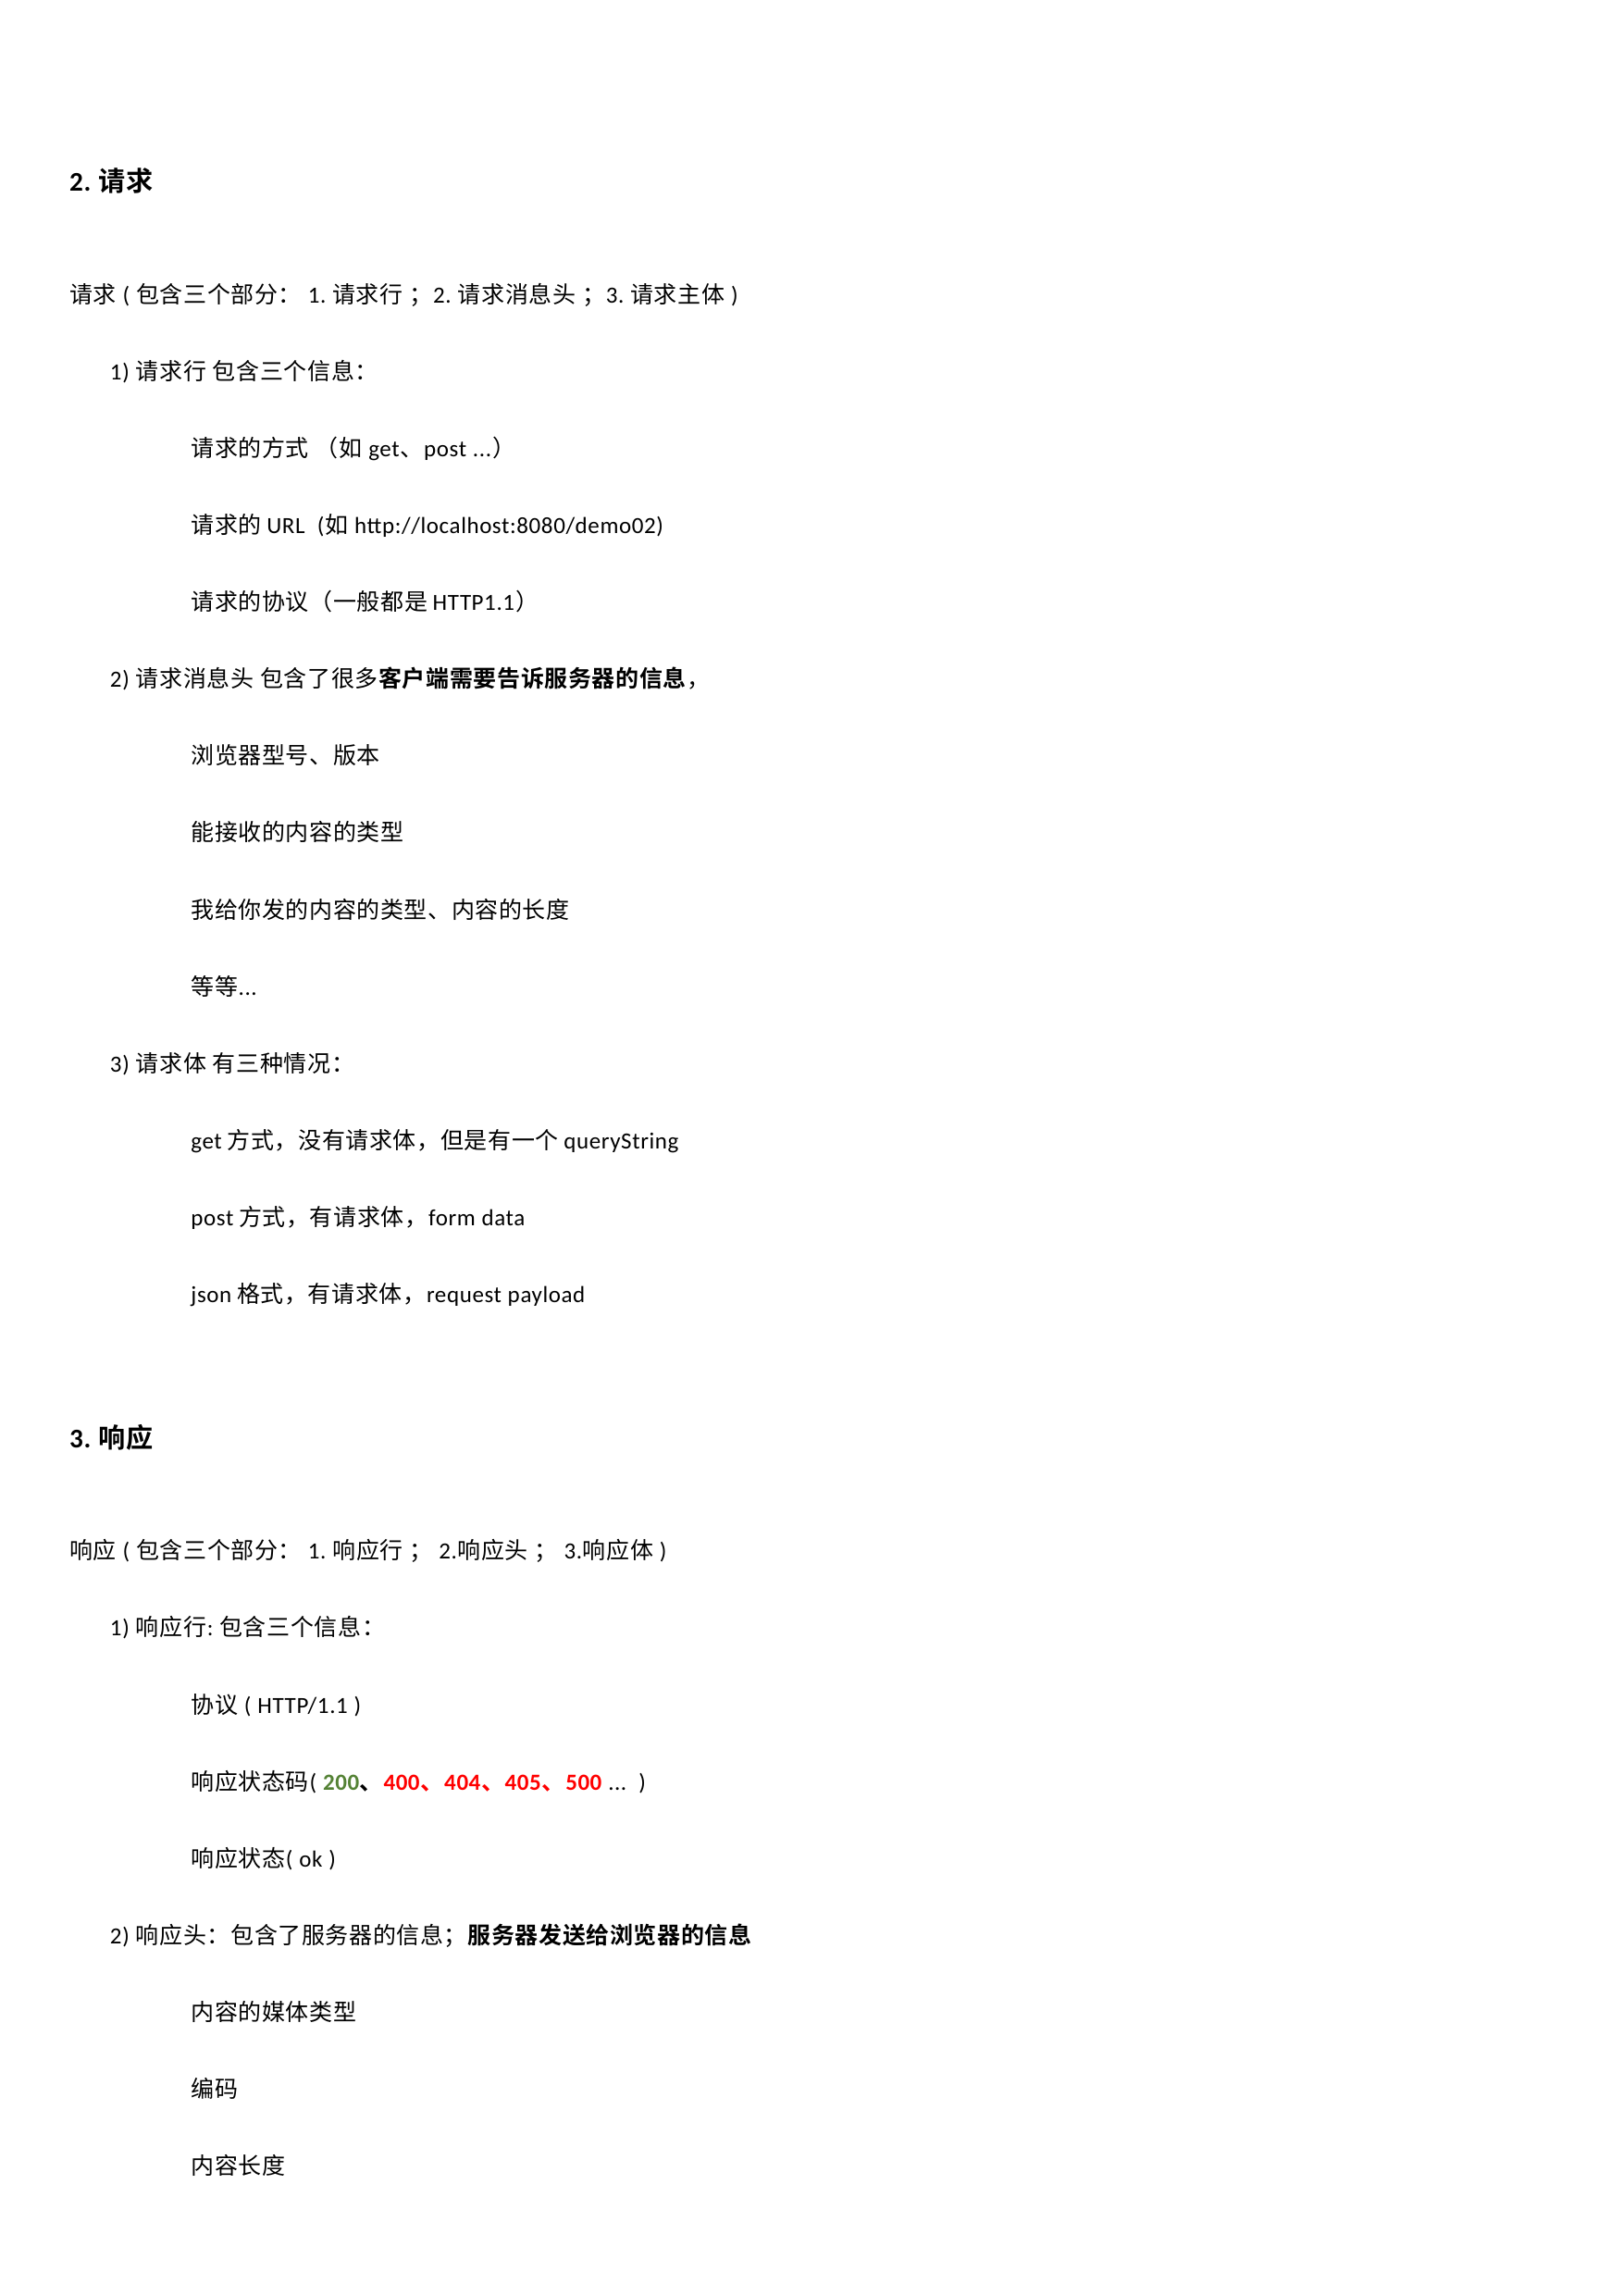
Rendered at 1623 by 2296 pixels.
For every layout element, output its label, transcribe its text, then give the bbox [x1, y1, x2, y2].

text 请求的URL (如 http://localhost:8080/demo02) [150, 493, 1554, 553]
list 响应头：包含了服务器的信息；服务器发送给浏览器的信息 [69, 1904, 1554, 1964]
list 请求行 包含三个信息： [110, 340, 1554, 400]
text post方式，有请求体，form data [150, 1185, 1554, 1246]
text 编码 [191, 2057, 1554, 2117]
text 协议 ( HTTP/1.1 ) [150, 1673, 1554, 1733]
text 响应 ( 包含三个部分： 1. 响应行 ； 2.响应头 ； 3.响应体 ) [69, 1519, 1554, 1579]
text get方式，没有请求体，但是有一个queryString [150, 1109, 1554, 1169]
subtitle 响应 [69, 1406, 1554, 1466]
text 内容长度 [191, 2134, 1554, 2194]
text 能接收的内容的类型 [150, 801, 1554, 862]
text 请求的方式 （如 get、post ...） [150, 416, 1554, 477]
text 内容的媒体类型 [191, 1980, 1554, 2041]
list 请求体 有三种情况： [110, 1032, 1554, 1092]
list 响应行: 包含三个信息： [69, 1595, 1554, 1656]
text 请求 ( 包含三个部分： 1. 请求行 ；2. 请求消息头 ；3. 请求主体 ) [69, 263, 1554, 323]
subtitle 请求 [69, 149, 1554, 209]
text 我给你发的内容的类型、内容的长度 [150, 878, 1554, 938]
text json格式，有请求体，request payload [150, 1262, 1554, 1322]
text 响应状态( ok ) [150, 1827, 1554, 1887]
text 浏览器型号、版本 [150, 724, 1554, 784]
text 请求的协议（一般都是HTTP1.1） [150, 570, 1554, 630]
list 请求消息头 包含了很多客户端需要告诉服务器的信息， [110, 647, 1554, 707]
text 响应状态码( 200、400、404、405、500 ... ) [150, 1750, 1554, 1810]
text 等等... [150, 955, 1554, 1015]
